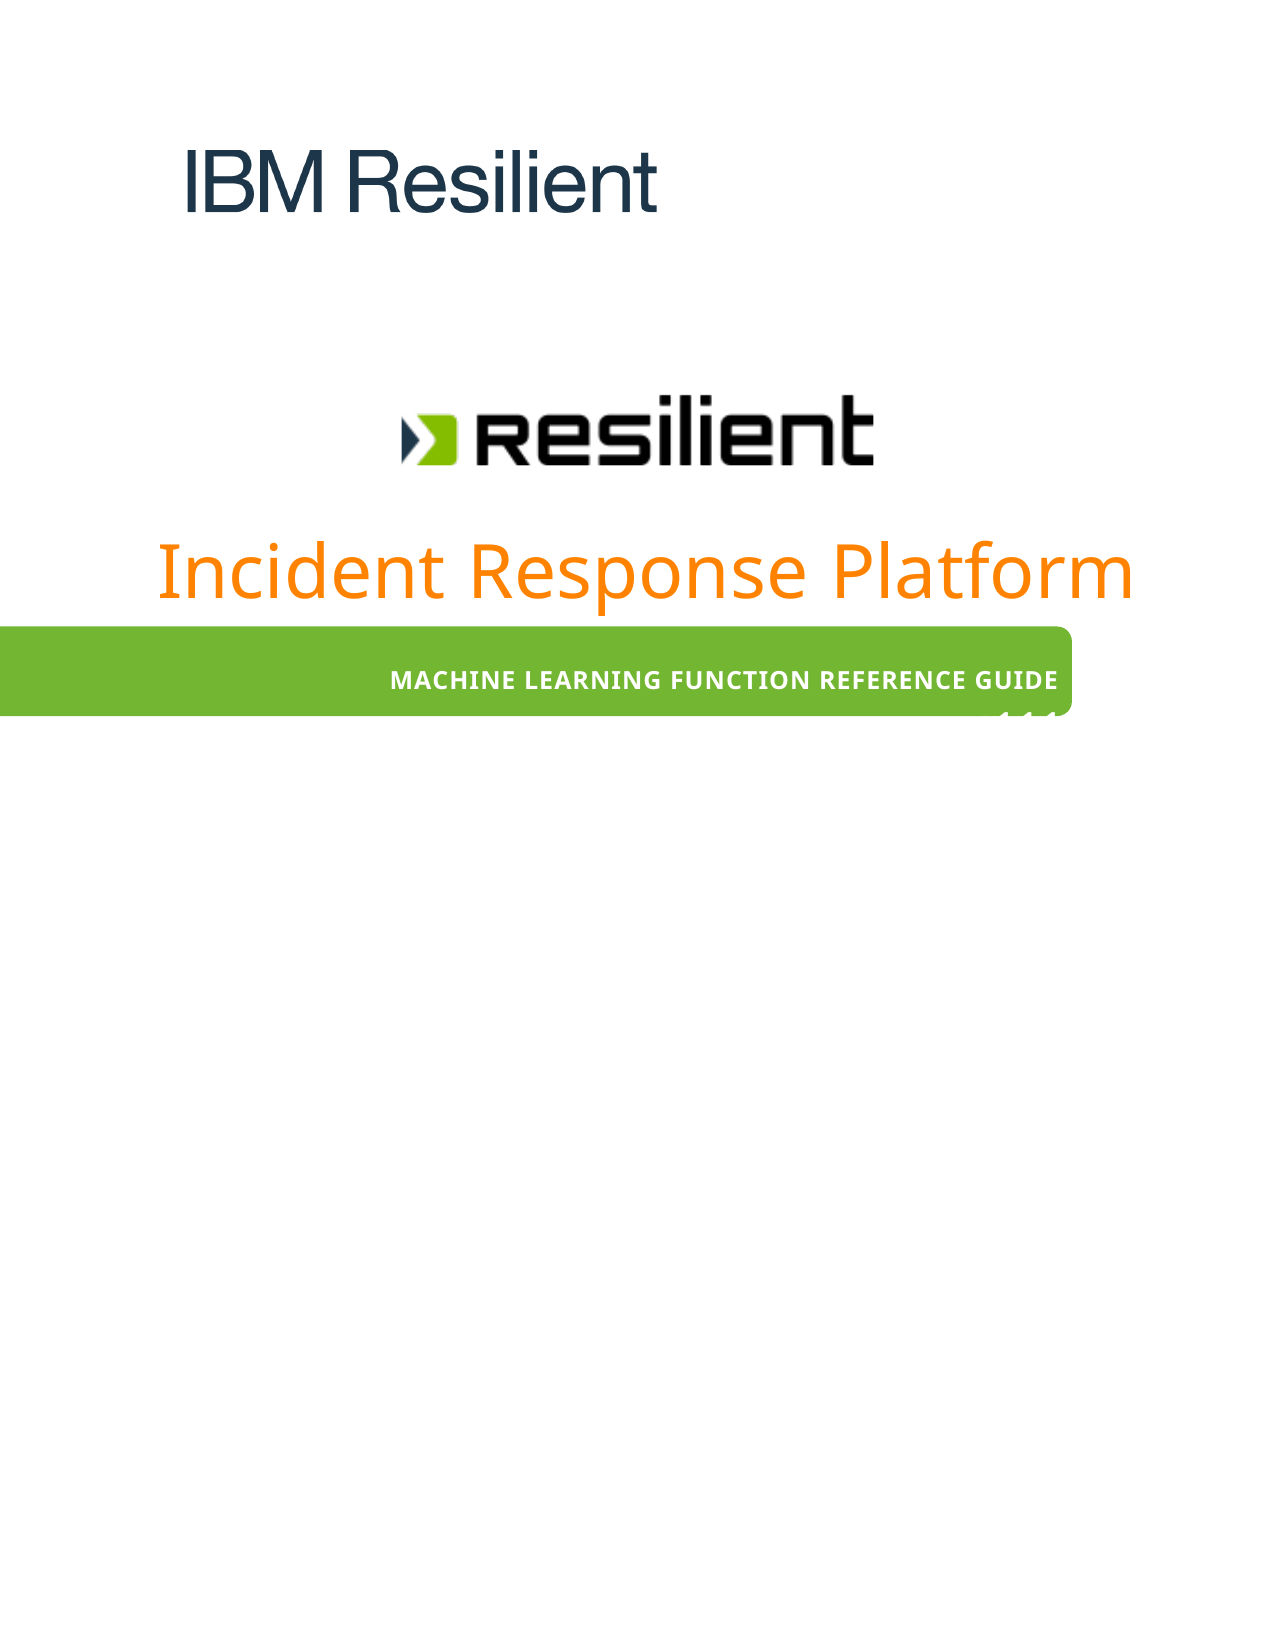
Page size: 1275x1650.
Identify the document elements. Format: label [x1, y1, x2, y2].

picture [401, 371, 874, 494]
picture [187, 150, 657, 213]
